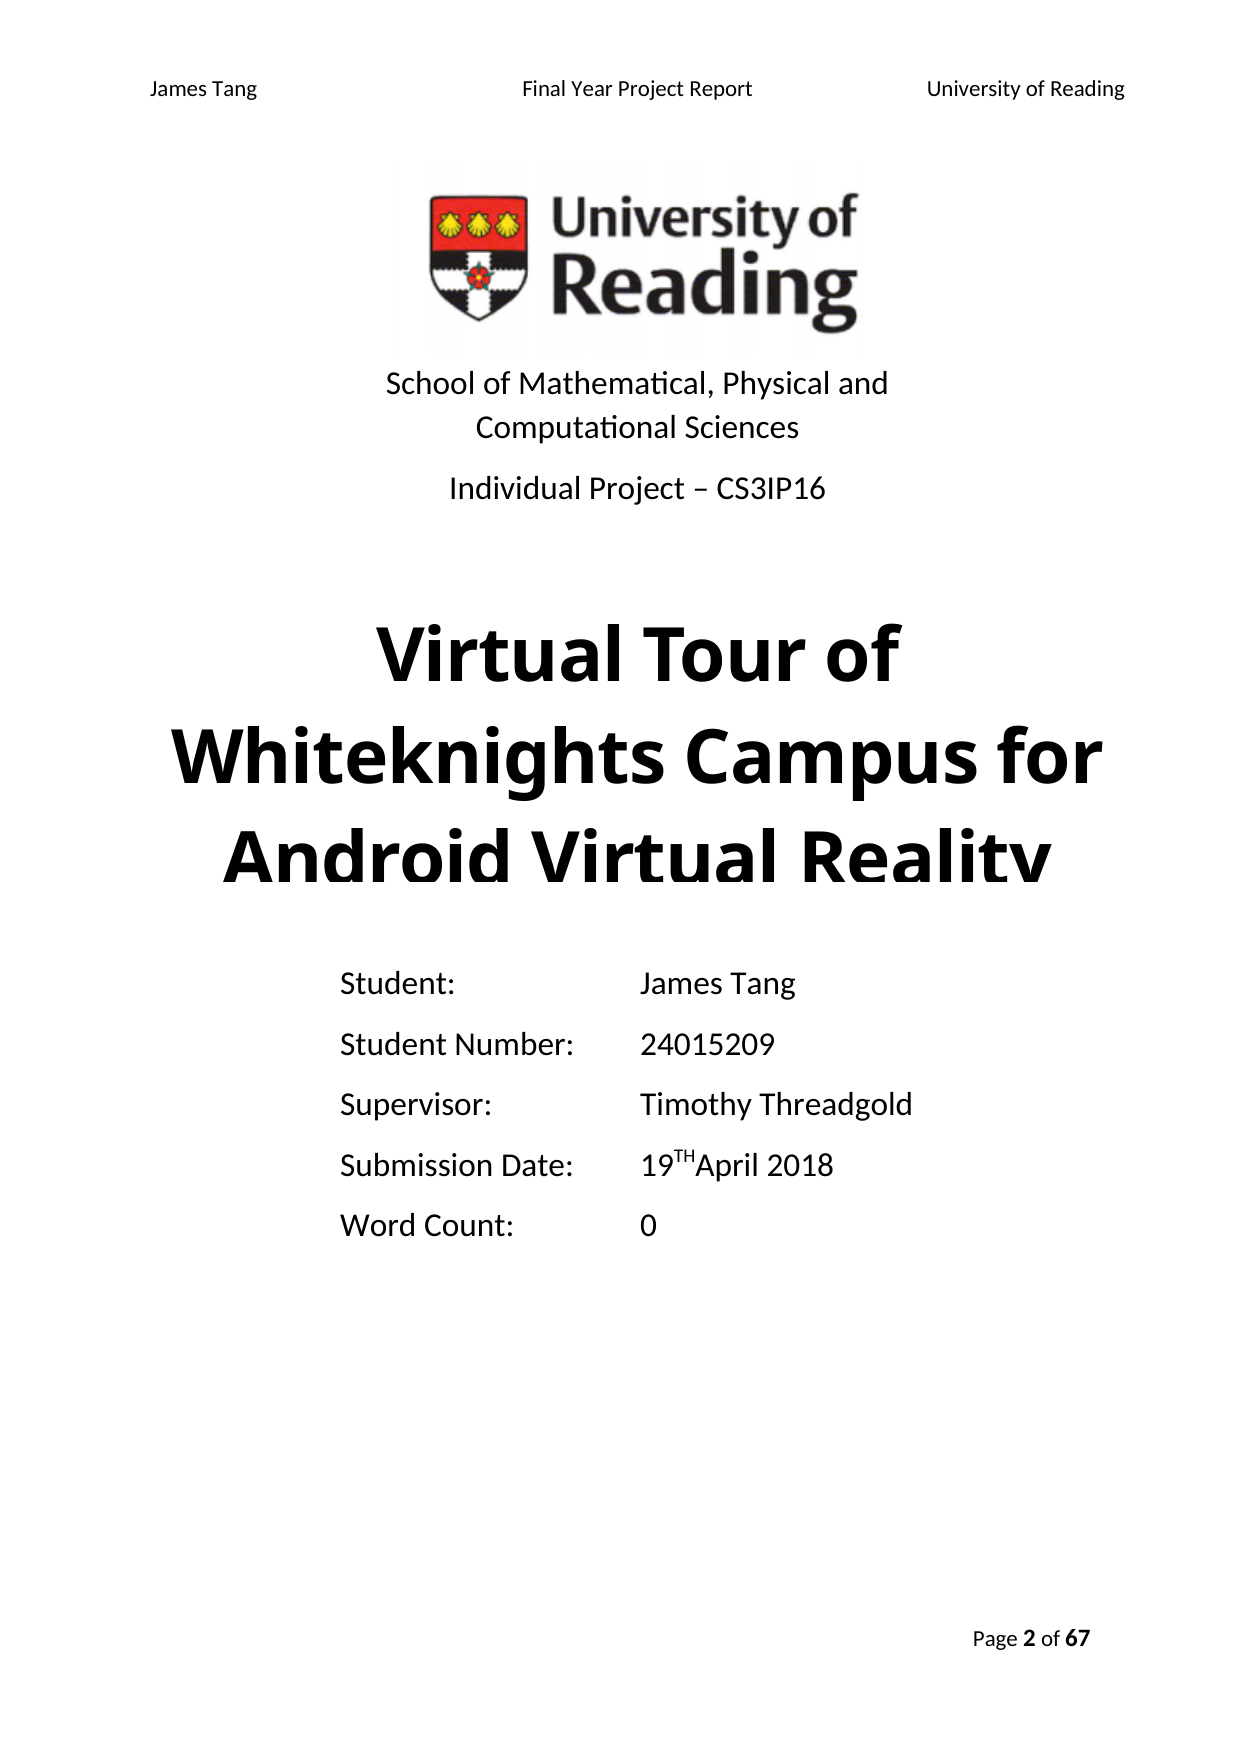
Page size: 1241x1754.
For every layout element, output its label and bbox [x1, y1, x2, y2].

picture [395, 162, 880, 354]
